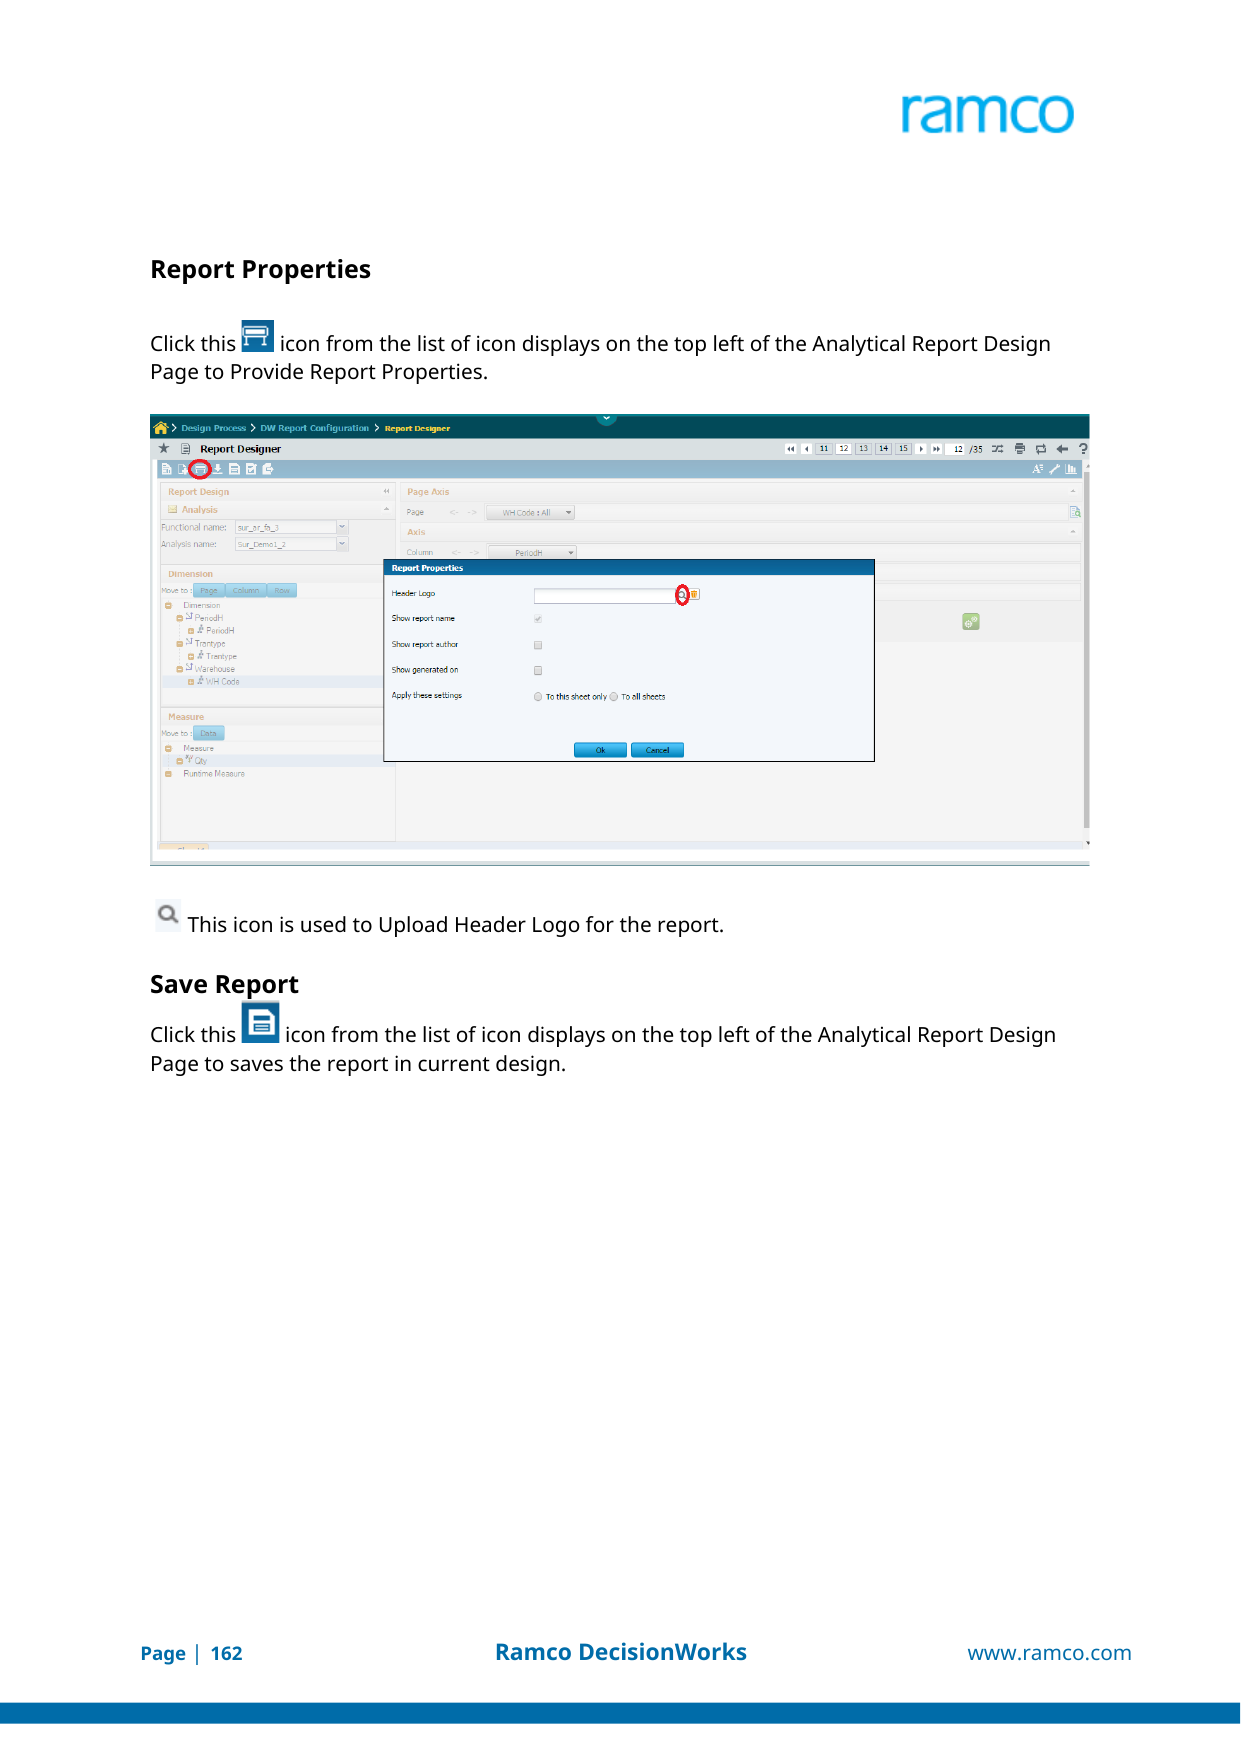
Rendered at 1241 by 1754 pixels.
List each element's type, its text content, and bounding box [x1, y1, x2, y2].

picture [241, 1000, 280, 1043]
picture [887, 75, 1091, 149]
text Save Report [150, 967, 1090, 1001]
text This icon is used to Upload Header Logo for the report. [150, 900, 1090, 938]
text Report Properties [150, 252, 1090, 286]
picture [241, 320, 274, 352]
text Click this icon from the list of icon displays on the top left of the Analytical Report Design Page to Provide Report Properties. [150, 320, 1090, 386]
picture [155, 899, 182, 932]
text Click this icon from the list of icon displays on the top left of the Analytical Report Design Page to saves the report in current design. [150, 1001, 1090, 1077]
picture [150, 414, 1090, 866]
